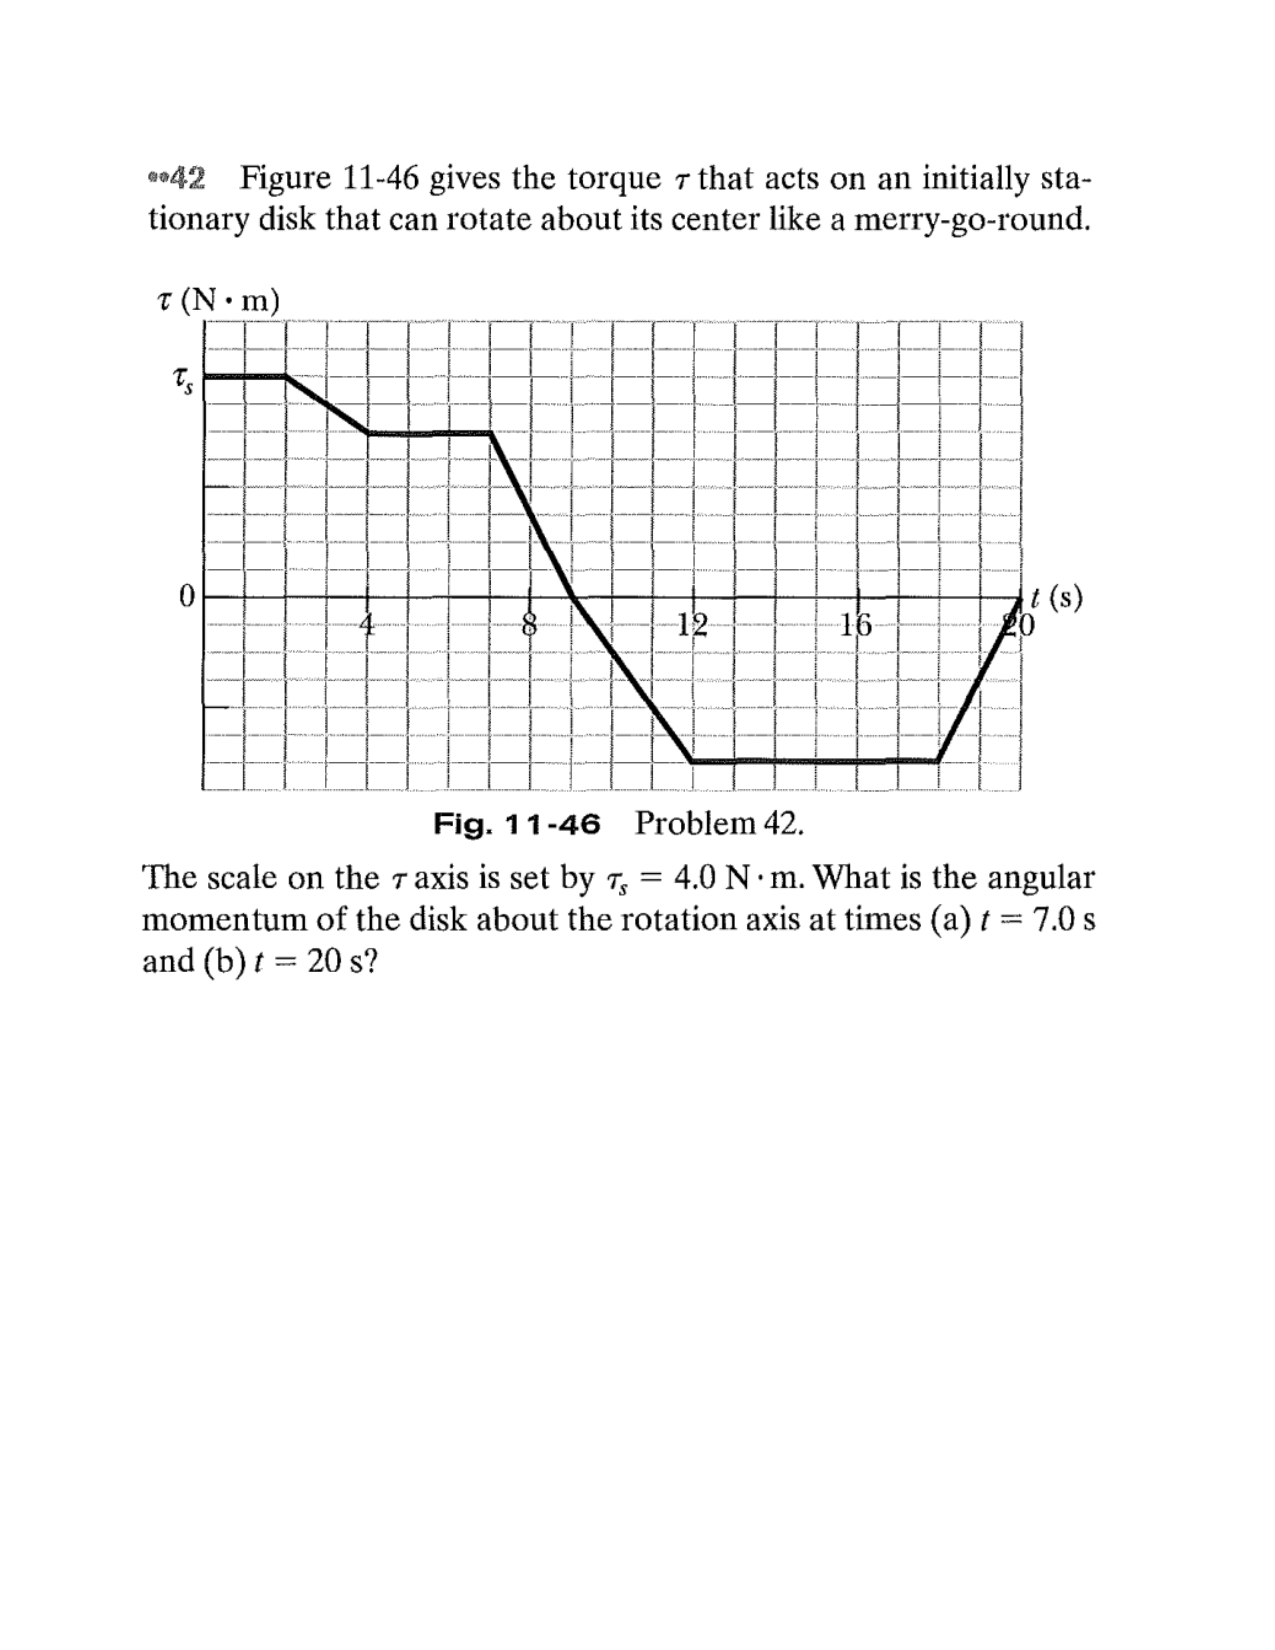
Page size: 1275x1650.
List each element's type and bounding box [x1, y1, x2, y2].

picture [135, 848, 1110, 987]
picture [135, 150, 1110, 847]
